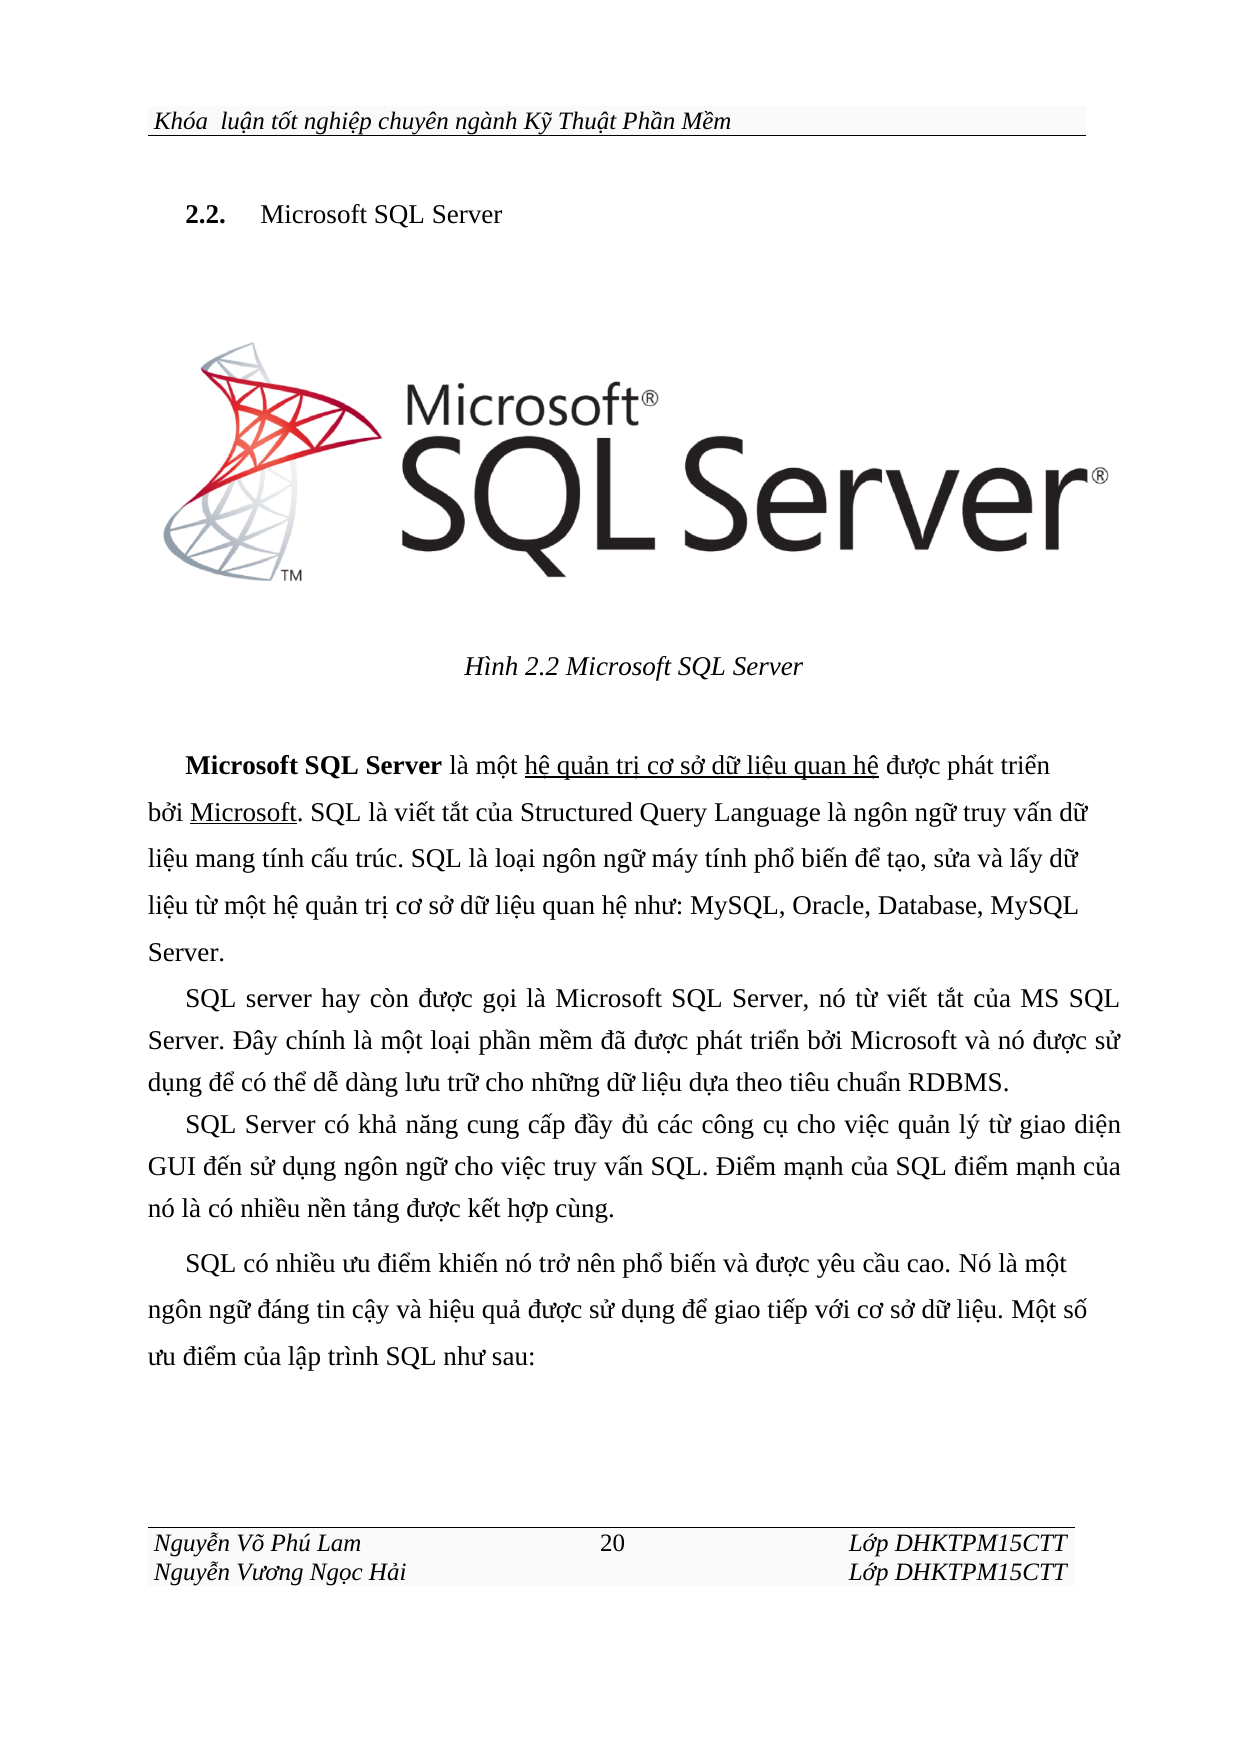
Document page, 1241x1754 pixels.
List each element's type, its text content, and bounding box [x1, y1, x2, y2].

text SQL Server có khả năng cung cấp đầy đủ các công cụ cho việc quản lý từ giao diện GUI đến sử dụng ngôn ngữ cho việc truy vấn SQL. Điểm mạnh của SQL điểm mạnh của nó là có nhiều nền tảng được kết hợp cùng. [148, 1182, 1122, 1223]
subtitle Microsoft SQL Server [185, 198, 1122, 229]
picture [147, 286, 1123, 637]
text SQL server hay còn được gọi là Microsoft SQL Server, nó từ viết tắt của MS SQL Server. Đây chính là một loại phần mềm đã được phát triển bởi Microsoft và nó được sử dụng để có thể dễ dàng lưu trữ cho những dữ liệu dựa theo tiêu chuẩn RDBMS. [148, 982, 1122, 1098]
text SQL Server có khả năng cung cấp đầy đủ các công cụ cho việc quản lý từ giao diện GUI đến sử dụng ngôn ngữ cho việc truy vấn SQL. Điểm mạnh của SQL điểm mạnh của nó là có nhiều nền tảng được kết hợp cùng. [148, 1108, 1122, 1150]
text Hình 2.2 Microsoft SQL Server [148, 651, 1122, 682]
text Microsoft SQL Server là một hệ quản trị cơ sở dữ liệu quan hệ được phát triển bởi Microsoft. SQL là viết tắt của Structured Query Language là ngôn ngữ truy vấn dữ liệu mang tính cấu trúc. SQL là loại ngôn ngữ máy tính phổ biến để tạo, sửa và lấy dữ liệu từ một hệ quản trị cơ sở dữ liệu quan hệ như: MySQL, Oracle, Database, MySQL Server. [148, 749, 1122, 967]
text SQL có nhiều ưu điểm khiến nó trở nên phổ biến và được yêu cầu cao. Nó là một ngôn ngữ đáng tin cậy và hiệu quả được sử dụng để giao tiếp với cơ sở dữ liệu. Một số ưu điểm của lập trình SQL như sau: [148, 1247, 1122, 1371]
